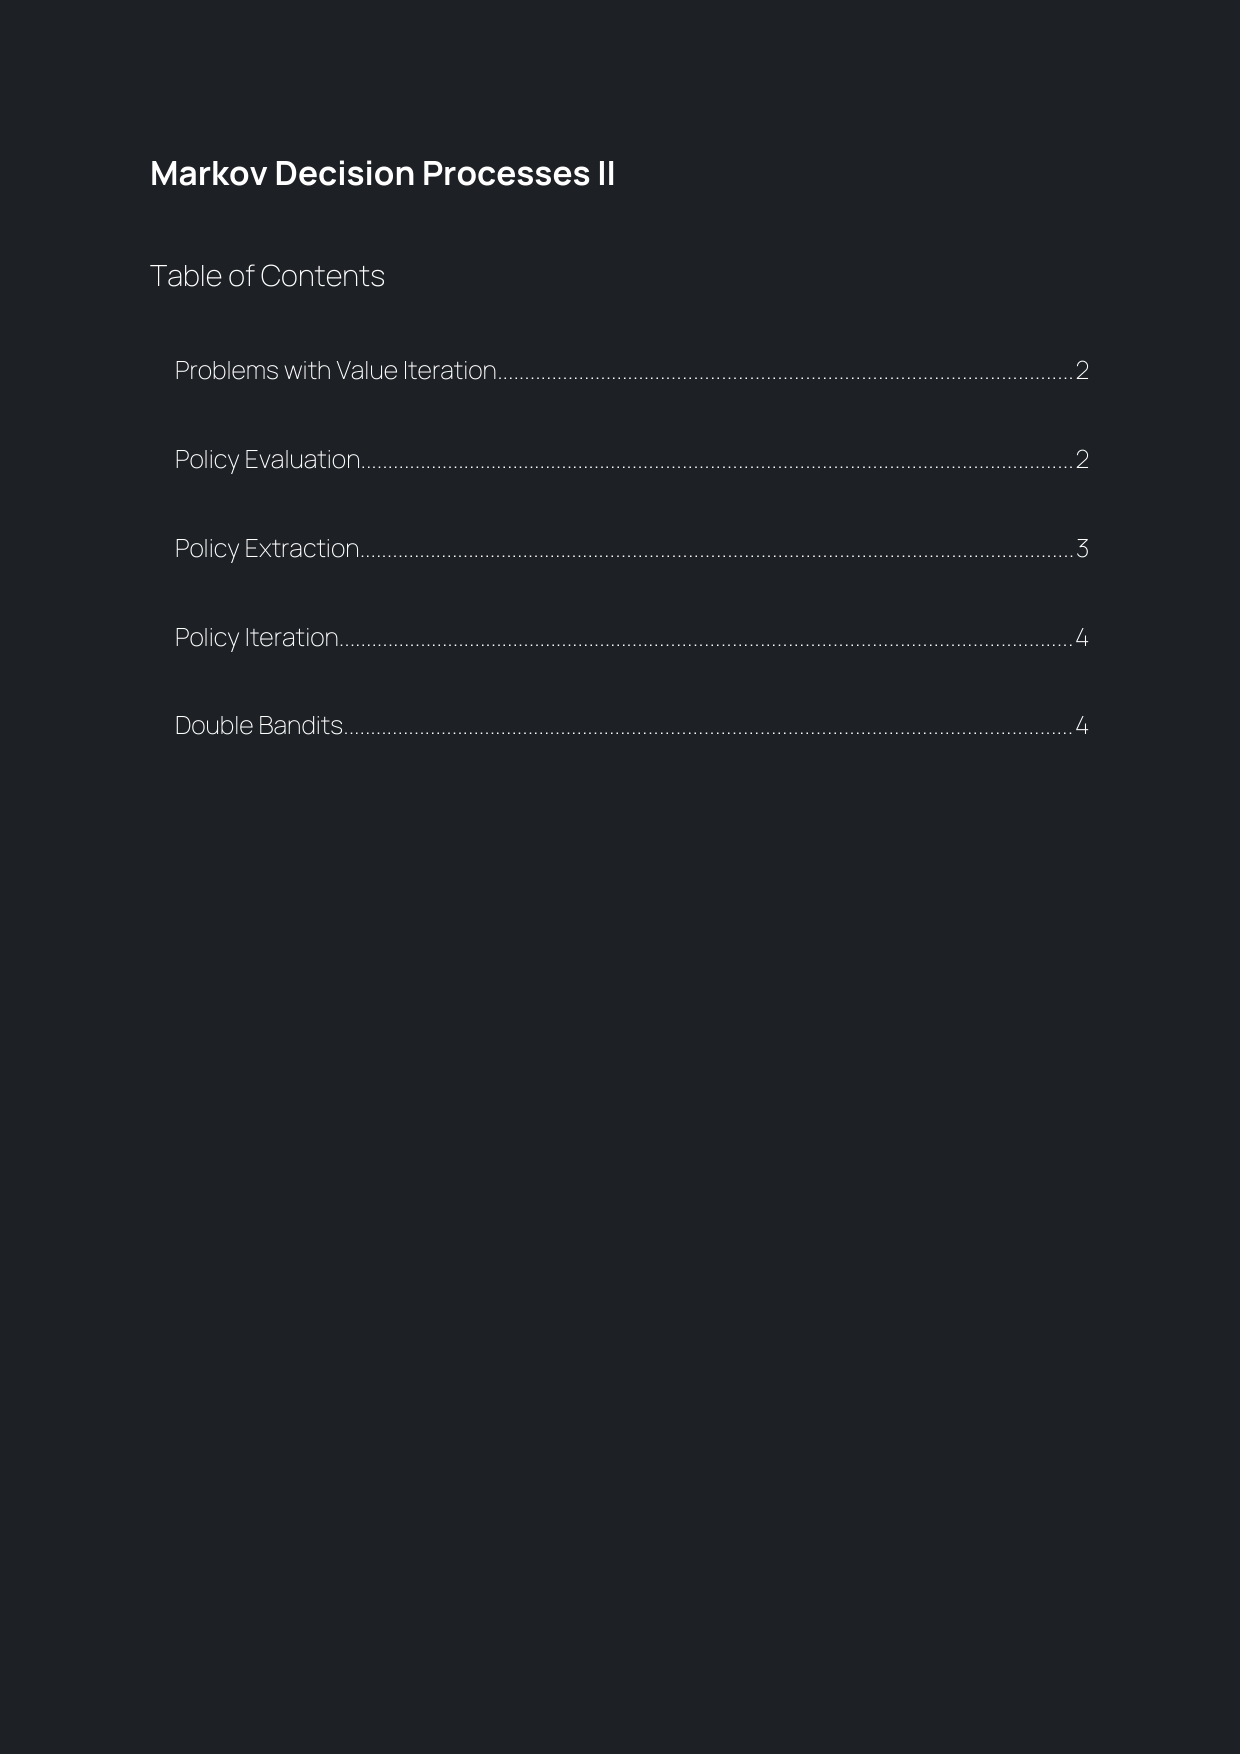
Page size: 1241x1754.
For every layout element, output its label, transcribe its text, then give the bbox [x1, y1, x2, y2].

title Markov Decision Processes II [150, 150, 1090, 196]
